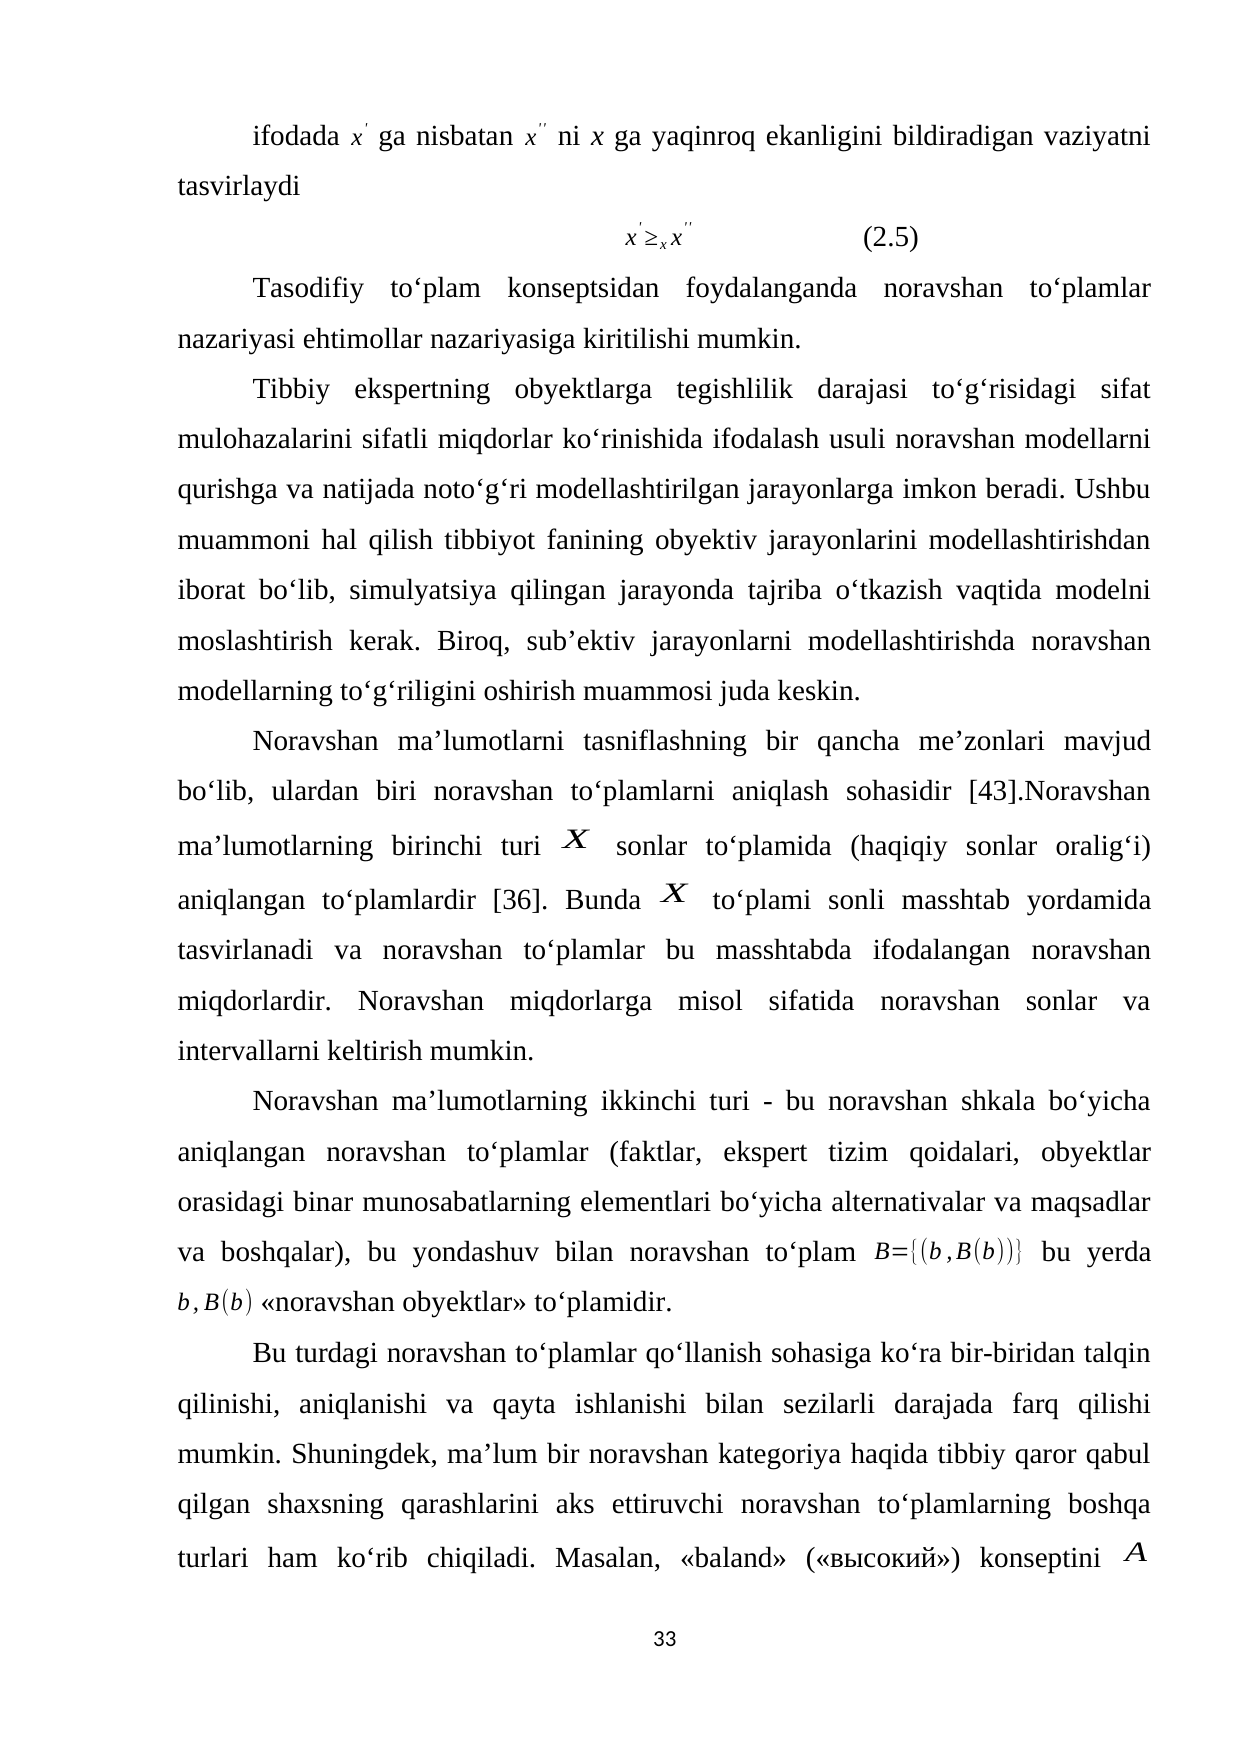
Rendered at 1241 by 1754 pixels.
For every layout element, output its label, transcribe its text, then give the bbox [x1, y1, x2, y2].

text ifodada ga nisbatan ni x ga yaqinroq ekanligini bildiradigan vaziyatni tasvirlaydi [177, 118, 1152, 202]
text Tasodifiy to‘plam konseptsidan foydalanganda noravshan to‘plamlar nazariyasi ehtimollar nazariyasiga kiritilishi mumkin. [177, 270, 1152, 354]
text Noravshan maʼlumotlarni tasniflashning bir qancha me’zonlari mavjud bo‘lib, ulardan biri noravshan to‘plamlarni aniqlash sohasidir [43].Noravshan maʼlumotlarning birinchi turi sonlar to‘plamida (haqiqiy sonlar oralig‘i) aniqlangan to‘plamlardir [36]. Bunda to‘plami sonli masshtab yordamida tasvirlanadi va noravshan to‘plamlar bu masshtabda ifodalangan noravshan miqdorlardir. Noravshan miqdorlarga misol sifatida noravshan sonlar va intervallarni keltirish mumkin. [177, 723, 1152, 1067]
text Tibbiy ekspertning obyektlarga tegishlilik darajasi to‘g‘risidagi sifat mulohazalarini sifatli miqdorlar ko‘rinishida ifodalash usuli noravshan modellarni qurishga va natijada noto‘g‘ri modellashtirilgan jarayonlarga imkon beradi. Ushbu muammoni hal qilish tibbiyot fanining obyektiv jarayonlarini modellashtirishdan iborat bo‘lib, simulyatsiya qilingan jarayonda tajriba o‘tkazish vaqtida modelni moslashtirish kerak. Biroq, sub’ektiv jarayonlarni modellashtirishda noravshan modellarning to‘g‘riligini oshirish muammosi juda keskin. [177, 371, 1152, 706]
text (2.5) [177, 219, 1152, 254]
text Noravshan maʼlumotlarning ikkinchi turi - bu noravshan shkala bo‘yicha aniqlangan noravshan to‘plamlar (faktlar, ekspert tizim qoidalari, obyektlar orasidagi binar munosabatlarning elementlari bo‘yicha alternativalar va maqsadlar va boshqalar), bu yondashuv bilan noravshan to‘plam bu yerda «noravshan obyektlar» to‘plamidir. [177, 1083, 1152, 1319]
